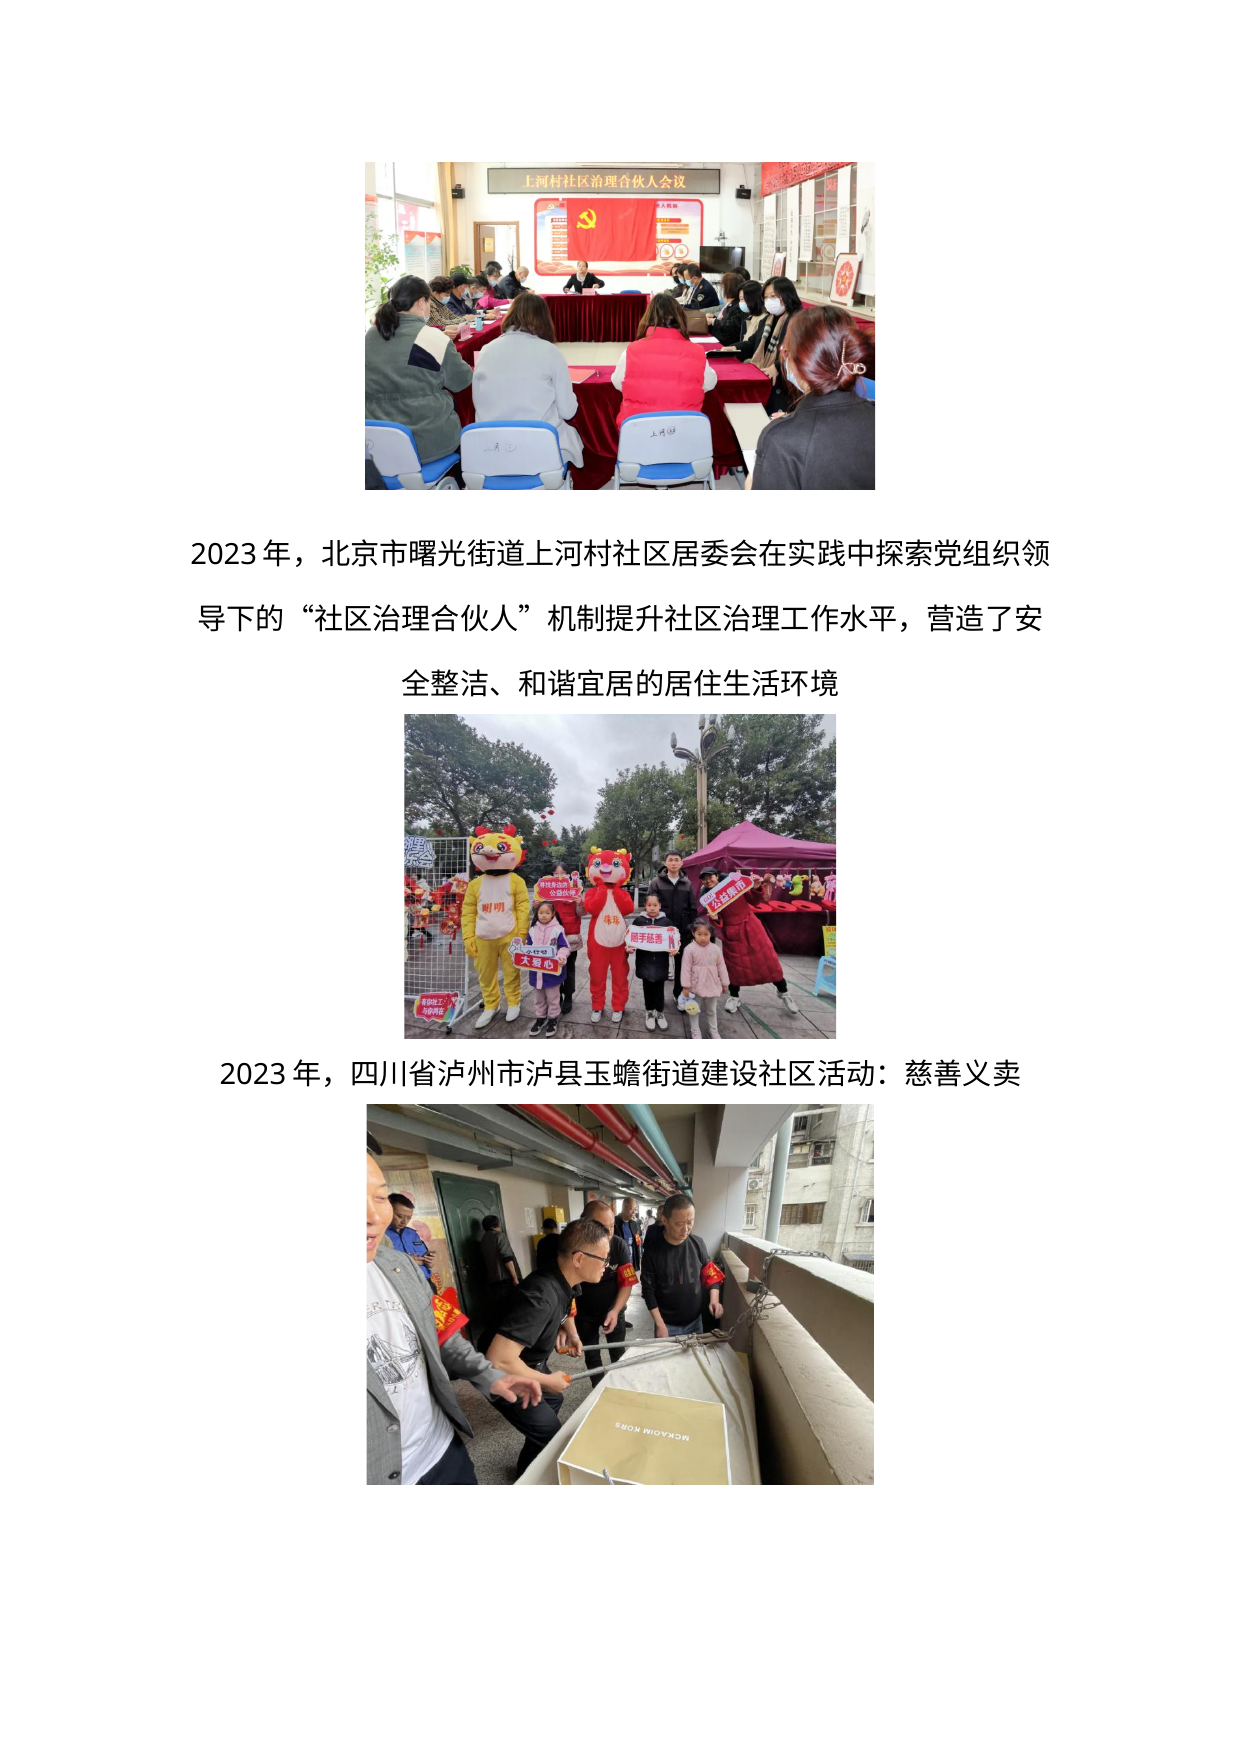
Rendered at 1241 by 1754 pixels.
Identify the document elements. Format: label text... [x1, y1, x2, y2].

text 2023年，四川省泸州市泸县玉蟾街道建设社区活动：慈善义卖 [187, 1039, 1053, 1104]
text 2023年，北京市曙光街道上河村社区居委会在实践中探索党组织领导下的“社区治理合伙人”机制提升社区治理工作水平，营造了安全整洁、和谐宜居的居住生活环境 [187, 519, 1053, 714]
picture [366, 1104, 874, 1485]
picture [404, 714, 837, 1039]
picture [365, 162, 876, 490]
